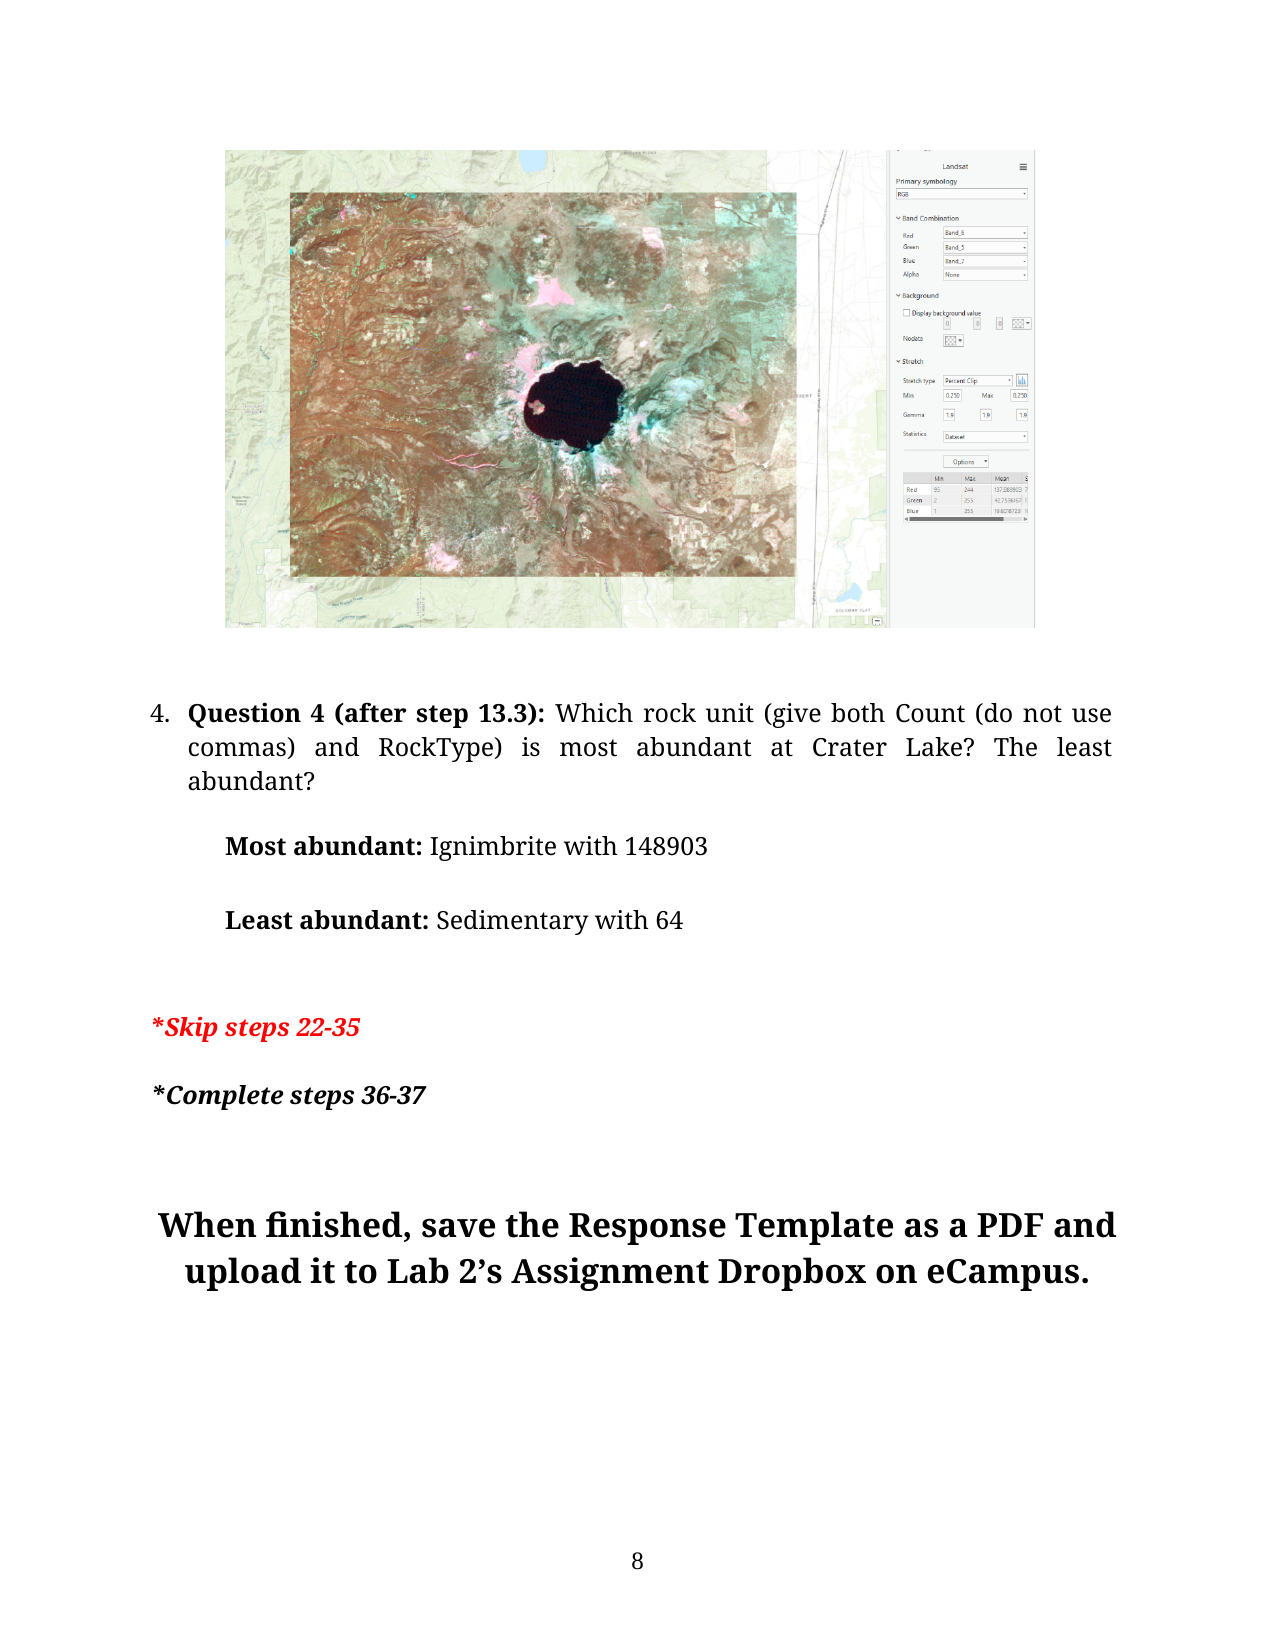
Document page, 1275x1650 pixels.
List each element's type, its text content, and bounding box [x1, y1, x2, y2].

text Most abundant: Ignimbrite with 148903 [225, 829, 1113, 863]
list Question 4 (after step 13.3): Which rock unit (give both Count (do not use commas) and RockType) is most abundant at Crater Lake? The least abundant? [150, 696, 1113, 798]
text *Skip steps 22-35 [149, 1009, 1113, 1043]
text When finished, save the Response Template as a PDF and upload it to Lab 2’s Assignment Dropbox on eCampus. [150, 1202, 1125, 1293]
picture [225, 150, 1036, 628]
text Least abundant: Sedimentary with 64 [225, 902, 1113, 936]
text *Complete steps 36-37 [150, 1077, 1125, 1111]
